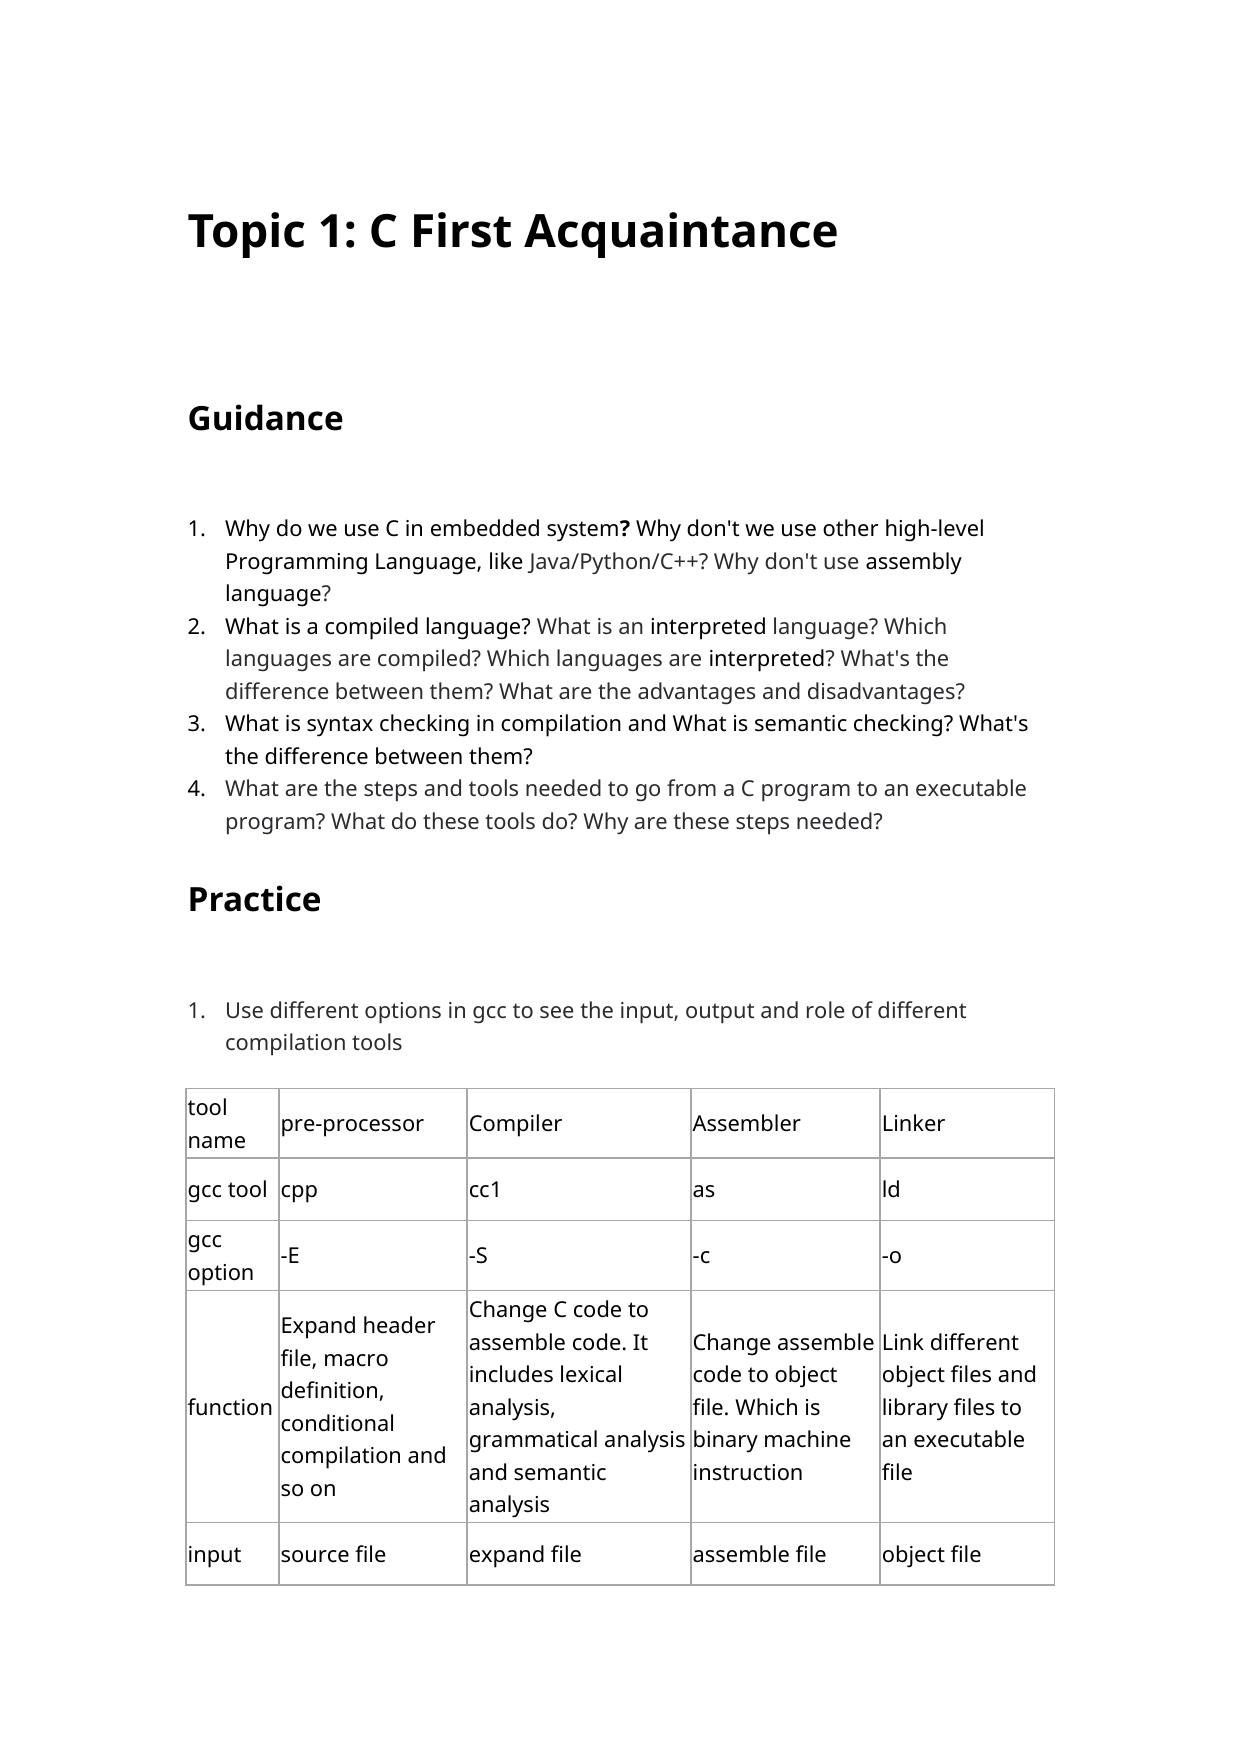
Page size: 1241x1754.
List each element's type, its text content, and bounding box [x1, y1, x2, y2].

table_header pre-processor [280, 1089, 466, 1157]
table_header Linker [881, 1089, 1054, 1157]
list Why do we use C in embedded system? Why don't we use other high-level Programming Language, like Java/Python/C++? Why don't use assembly language? [187, 512, 1053, 609]
table_cell assemble file [692, 1523, 879, 1584]
table_cell -E [280, 1221, 466, 1289]
table_cell Change assemble code to object file. Which is binary machine instruction [692, 1291, 879, 1522]
list Use different options in gcc to see the input, output and role of different compilation tools [187, 993, 1053, 1058]
table_cell gcc tool [187, 1159, 278, 1220]
table_cell expand file [468, 1523, 690, 1584]
list What is syntax checking in compilation and What is semantic checking? What's the difference between them? [187, 707, 1053, 772]
table_cell cc1 [468, 1159, 690, 1220]
subtitle Topic 1: C First Acquaintance [187, 197, 1053, 262]
subtitle Practice [187, 866, 1053, 931]
table_cell gcc option [187, 1221, 278, 1289]
list What is a compiled language? What is an interpreted language? Which languages are compiled? Which languages are interpreted? What's the difference between them? What are the advantages and disadvantages? [187, 609, 1053, 707]
table_cell cpp [280, 1159, 466, 1220]
table_cell Expand header file, macro definition, conditional compilation and so on [280, 1291, 466, 1522]
subtitle Guidance [187, 385, 1053, 450]
table_cell source file [280, 1523, 466, 1584]
table_cell object file [881, 1523, 1054, 1584]
table_cell -o [881, 1221, 1054, 1289]
table_cell input [187, 1523, 278, 1584]
table_cell Link different object files and library files to an executable file [881, 1291, 1054, 1522]
table_cell -S [468, 1221, 690, 1289]
table_cell function [187, 1291, 278, 1522]
table_header tool name [187, 1089, 278, 1157]
list What are the steps and tools needed to go from a C program to an executable program? What do these tools do? Why are these steps needed? [187, 772, 1053, 837]
table_header Assembler [692, 1089, 879, 1157]
table_cell -c [692, 1221, 879, 1289]
table_cell ld [881, 1159, 1054, 1220]
table_cell Change C code to assemble code. It includes lexical analysis, grammatical analysis and semantic analysis [468, 1291, 690, 1522]
table_cell as [692, 1159, 879, 1220]
table_header Compiler [468, 1089, 690, 1157]
